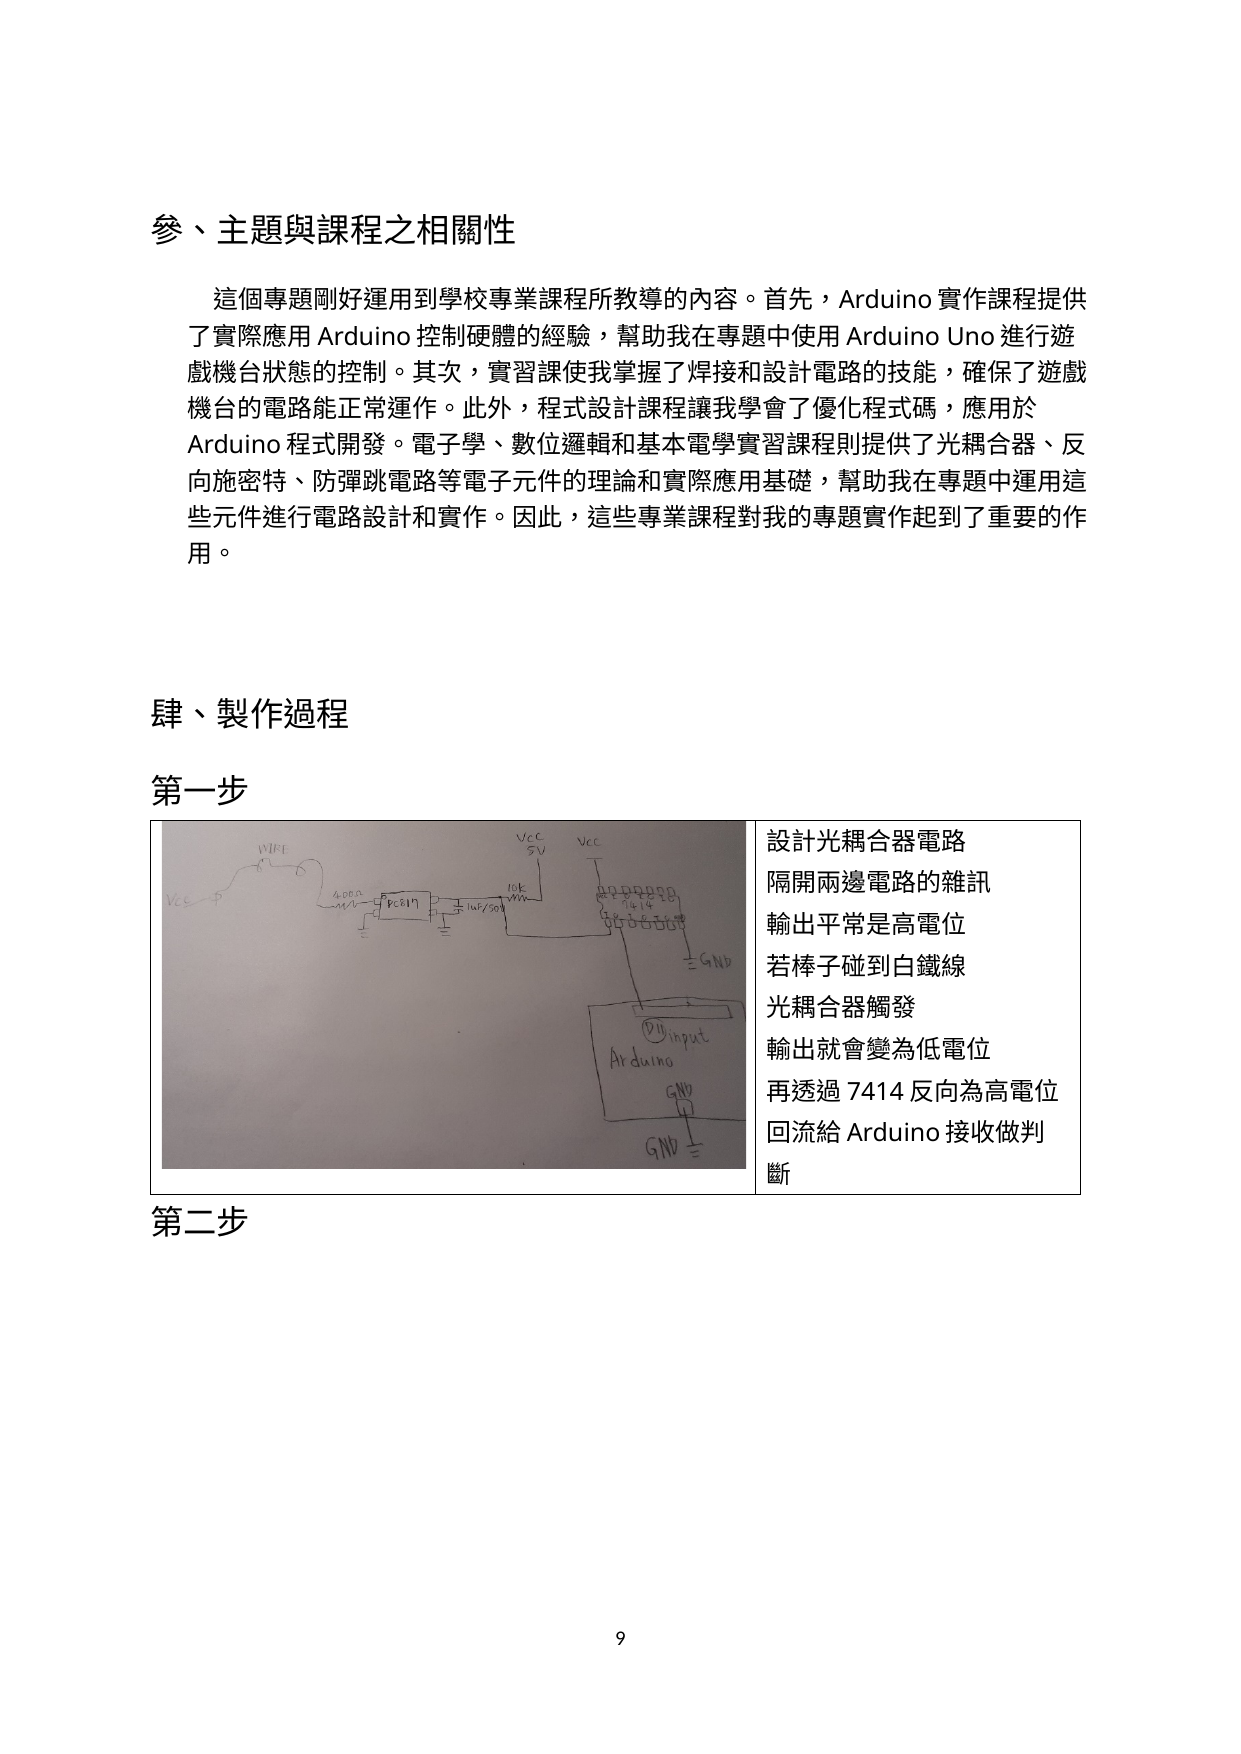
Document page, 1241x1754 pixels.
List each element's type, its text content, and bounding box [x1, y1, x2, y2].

text 第二步 [150, 1195, 1092, 1244]
text 第一步 [150, 764, 1090, 813]
picture [161, 821, 747, 1169]
subtitle 肆、製作過程 [150, 688, 504, 736]
text 這個專題剛好運用到學校專業課程所教導的內容。首先，Arduino實作課程提供了實際應用Arduino控制硬體的經驗，幫助我在專題中使用Arduino Uno進行遊戲機台狀態的控制。其次，實習課使我掌握了焊接和設計電路的技能，確保了遊戲機台的電路能正常運作。此外，程式設計課程讓我學會了優化程式碼，應用於Arduino程式開發。電子學、數位邏輯和基本電學實習課程則提供了光耦合器、反向施密特、防彈跳電路等電子元件的理論和實際應用基礎，幫助我在專題中運用這些元件進行電路設計和實作。因此，這些專業課程對我的專題實作起到了重要的作用。 [187, 280, 1090, 570]
subtitle 參、主題與課程之相關性 [150, 203, 1092, 252]
table_header [151, 821, 755, 1194]
table_header 設計光耦合器電路 隔開兩邊電路的雜訊 輸出平常是高電位 若棒子碰到白鐵線 光耦合器觸發 輸出就會變為低電位 再透過7414反向為高電位回流給Arduino接收做判斷 [756, 821, 1080, 1194]
